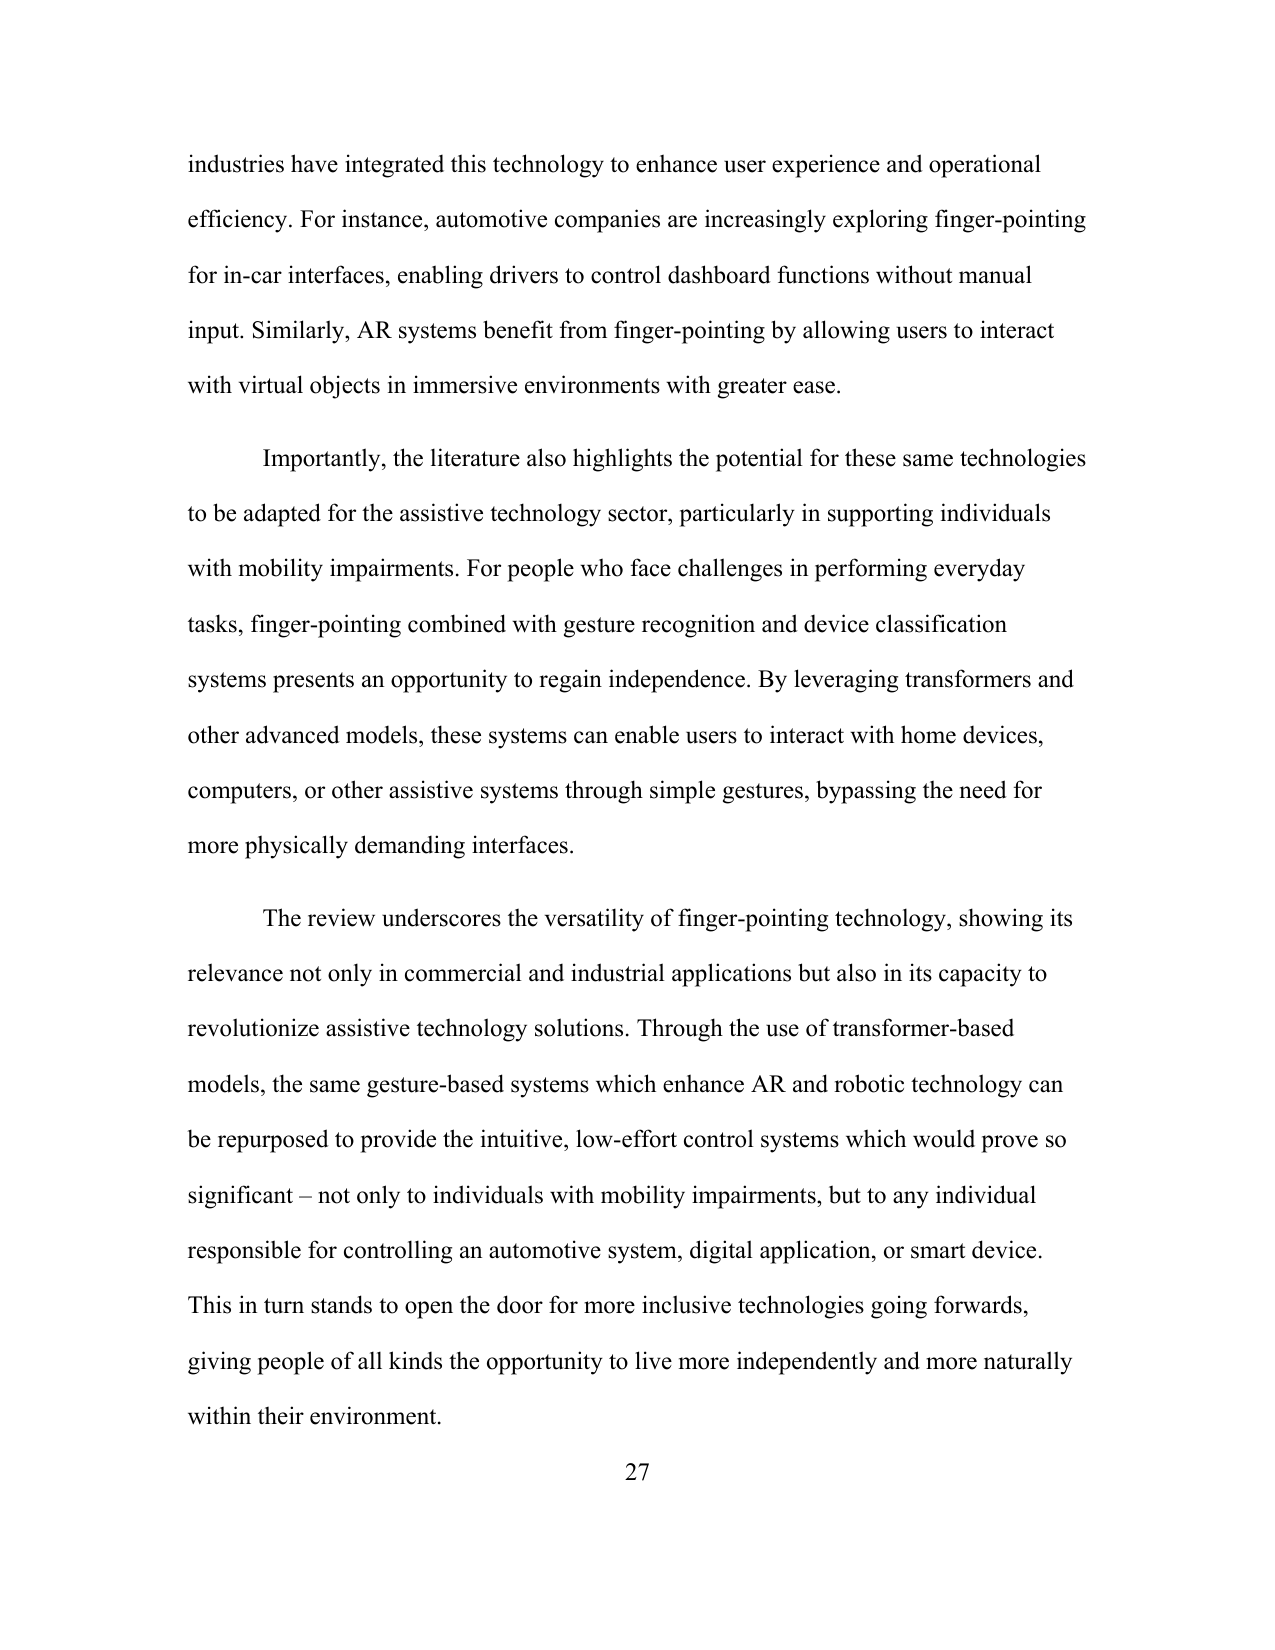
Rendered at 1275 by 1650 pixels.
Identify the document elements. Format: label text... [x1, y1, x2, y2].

text Importantly, the literature also highlights the potential for these same technologies to be adapted for the assistive technology sector, particularly in supporting individuals with mobility impairments. For people who face challenges in performing everyday tasks, finger-pointing combined with gesture recognition and device classification systems presents an opportunity to regain independence. By leveraging transformers and other advanced models, these systems can enable users to interact with home devices, computers, or other assistive systems through simple gestures, bypassing the need for more physically demanding interfaces. [187, 444, 1087, 859]
text The review underscores the versatility of finger-pointing technology, showing its relevance not only in commercial and industrial applications but also in its capacity to revolutionize assistive technology solutions. Through the use of transformer-based models, the same gesture-based systems which enhance AR and robotic technology can be repurposed to provide the intuitive, low-effort control systems which would prove so significant – not only to individuals with mobility impairments, but to any individual responsible for controlling an automotive system, digital application, or smart device. This in turn stands to open the door for more inclusive technologies going forwards, giving people of all kinds the opportunity to live more independently and more naturally within their environment. [187, 904, 1087, 1430]
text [187, 150, 1087, 399]
